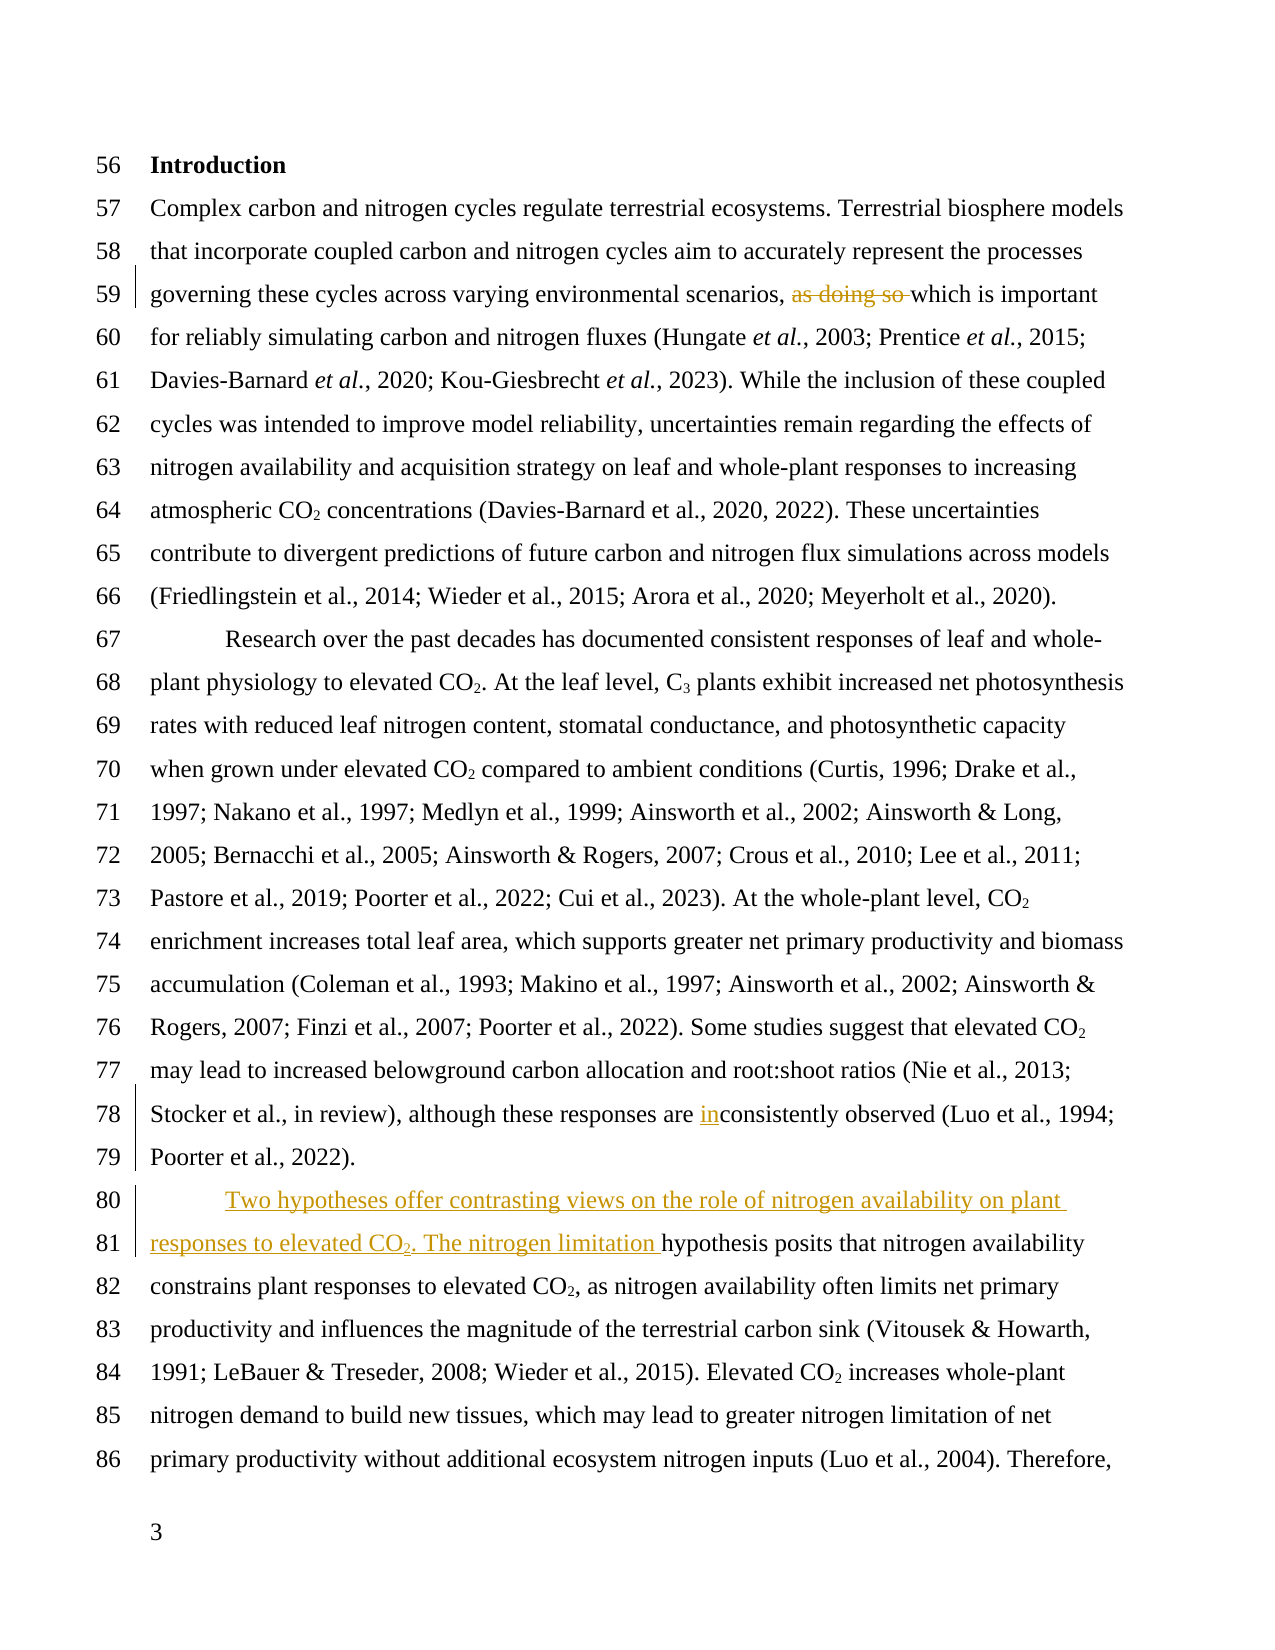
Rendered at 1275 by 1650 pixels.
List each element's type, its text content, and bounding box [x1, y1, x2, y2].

text Introduction [150, 150, 1125, 179]
text Complex carbon and nitrogen cycles regulate terrestrial ecosystems. Terrestrial biosphere models that incorporate coupled carbon and nitrogen cycles aim to accurately represent the processes governing these cycles across varying environmental scenarios, which is important for reliably simulating carbon and nitrogen fluxes . While the inclusion of these coupled cycles was intended to improve model reliability, uncertainties remain regarding the effects of nitrogen availability and acquisition strategy on leaf and whole-plant responses to increasing atmospheric CO2 concentrations . These uncertainties contribute to divergent predictions of future carbon and nitrogen flux simulations across models . [150, 193, 1125, 610]
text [150, 1185, 1125, 1472]
text Research over the past decades has documented consistent responses of leaf and whole-plant physiology to elevated CO2. At the leaf level, C3 plants exhibit increased net photosynthesis rates with reduced leaf nitrogen content, stomatal conductance, and photosynthetic capacity when grown under elevated CO2 compared to ambient conditions . At the whole-plant level, CO2 enrichment increases total leaf area, which supports greater net primary productivity and biomass accumulation . Some studies suggest that elevated CO2 may lead to increased belowground carbon allocation and root:shoot ratios , although these responses are consistently observed . [150, 624, 1125, 1171]
